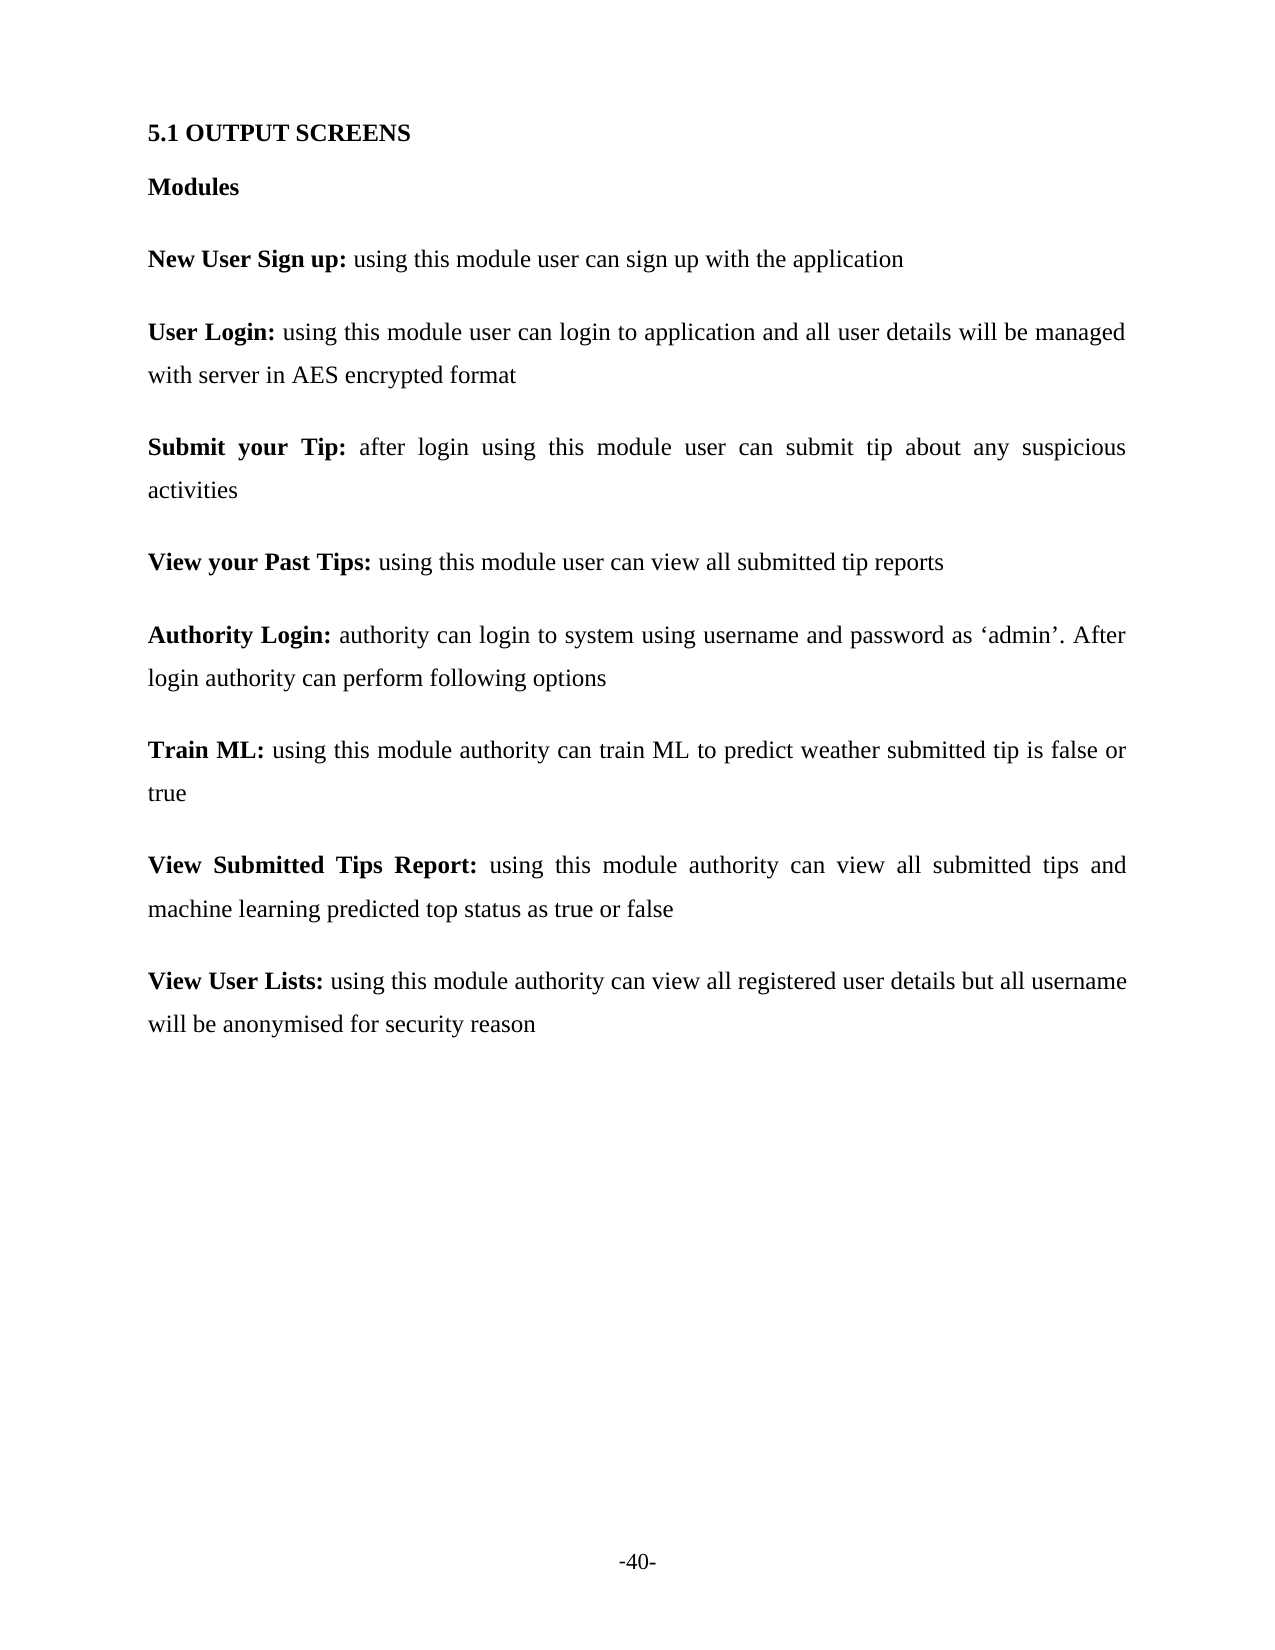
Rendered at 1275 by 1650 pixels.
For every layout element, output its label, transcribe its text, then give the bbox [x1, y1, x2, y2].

text 5.1 OUTPUT SCREENS [148, 118, 1127, 147]
text Train ML: using this module authority can train ML to predict weather submitted tip is false or true [148, 735, 1127, 807]
text Submit your Tip: after login using this module user can submit tip about any suspicious activities [148, 432, 1127, 504]
text View your Past Tips: using this module user can view all submitted tip reports [148, 547, 1127, 576]
text Authority Login: authority can login to system using username and password as ‘admin’. After login authority can perform following options [148, 620, 1127, 692]
text User Login: using this module user can login to application and all user details will be managed with server in AES encrypted format [148, 317, 1127, 388]
text Modules [148, 172, 1127, 201]
text View Submitted Tips Report: using this module authority can view all submitted tips and machine learning predicted top status as true or false [148, 851, 1127, 922]
text View User Lists: using this module authority can view all registered user details but all username will be anonymised for security reason [148, 966, 1127, 1038]
text New User Sign up: using this module user can sign up with the application [148, 244, 1127, 273]
